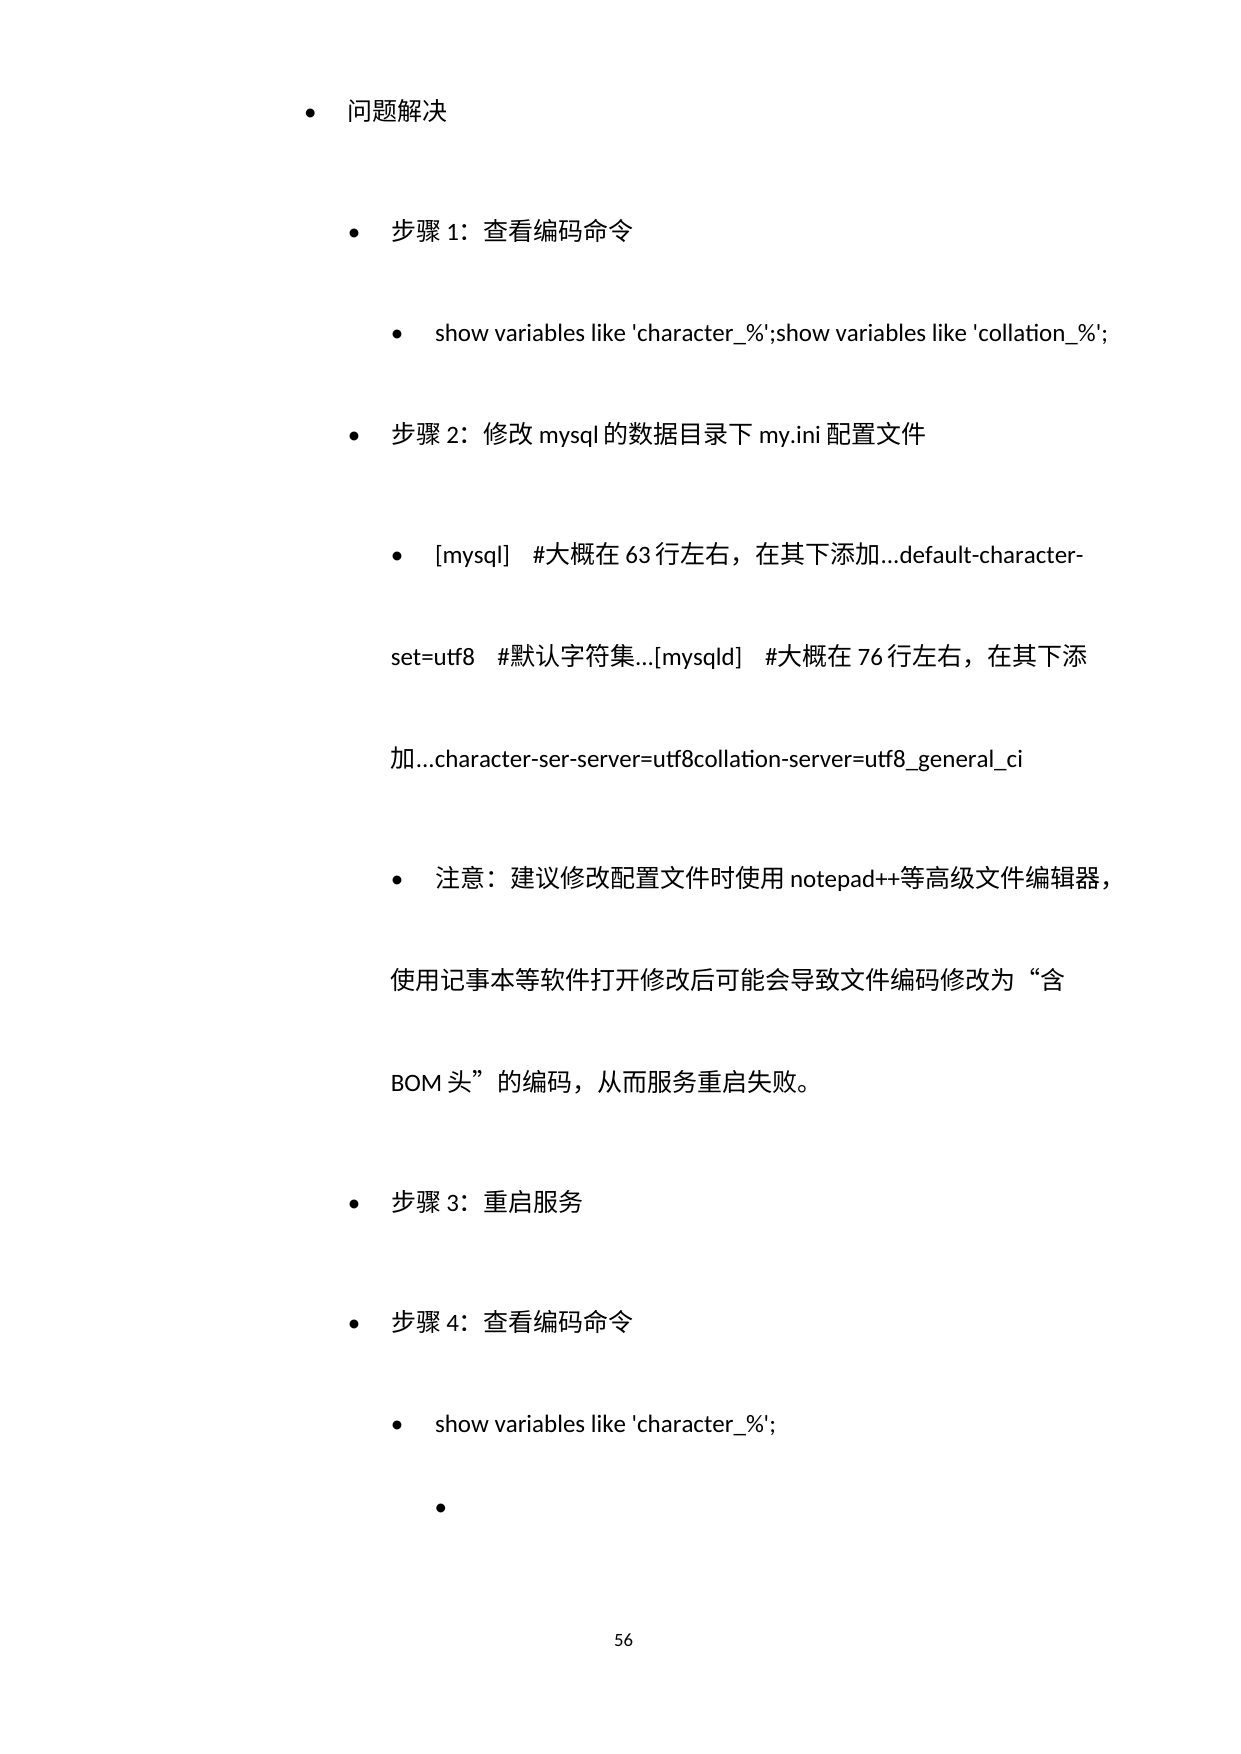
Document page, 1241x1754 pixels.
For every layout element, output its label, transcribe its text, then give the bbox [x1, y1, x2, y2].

text • 步骤3：重启服务 [348, 1166, 1118, 1234]
text • 步骤2：修改mysql的数据目录下my.ini配置文件 [348, 399, 1118, 467]
text • show variables like 'character_%'; [391, 1406, 1118, 1440]
text • 注意：建议修改配置文件时使用notepad++等高级文件编辑器，使用记事本等软件打开修改后可能会导致文件编码修改为“含BOM头”的编码，从而服务重启失败。 [391, 843, 1118, 1114]
text • 步骤1：查看编码命令 [348, 196, 1118, 264]
text • show variables like 'character_%';show variables like 'collation_%'; [391, 316, 1118, 350]
text • 问题解决 [304, 76, 1118, 144]
text • [mysql] #大概在63行左右，在其下添加...default-character-set=utf8 #默认字符集...[mysqld] #大概在76行左右，在其下添加...character-ser-server=utf8collation-server=utf8_general_ci [391, 519, 1118, 791]
text • [434, 1489, 1118, 1523]
text • 步骤4：查看编码命令 [348, 1286, 1118, 1354]
